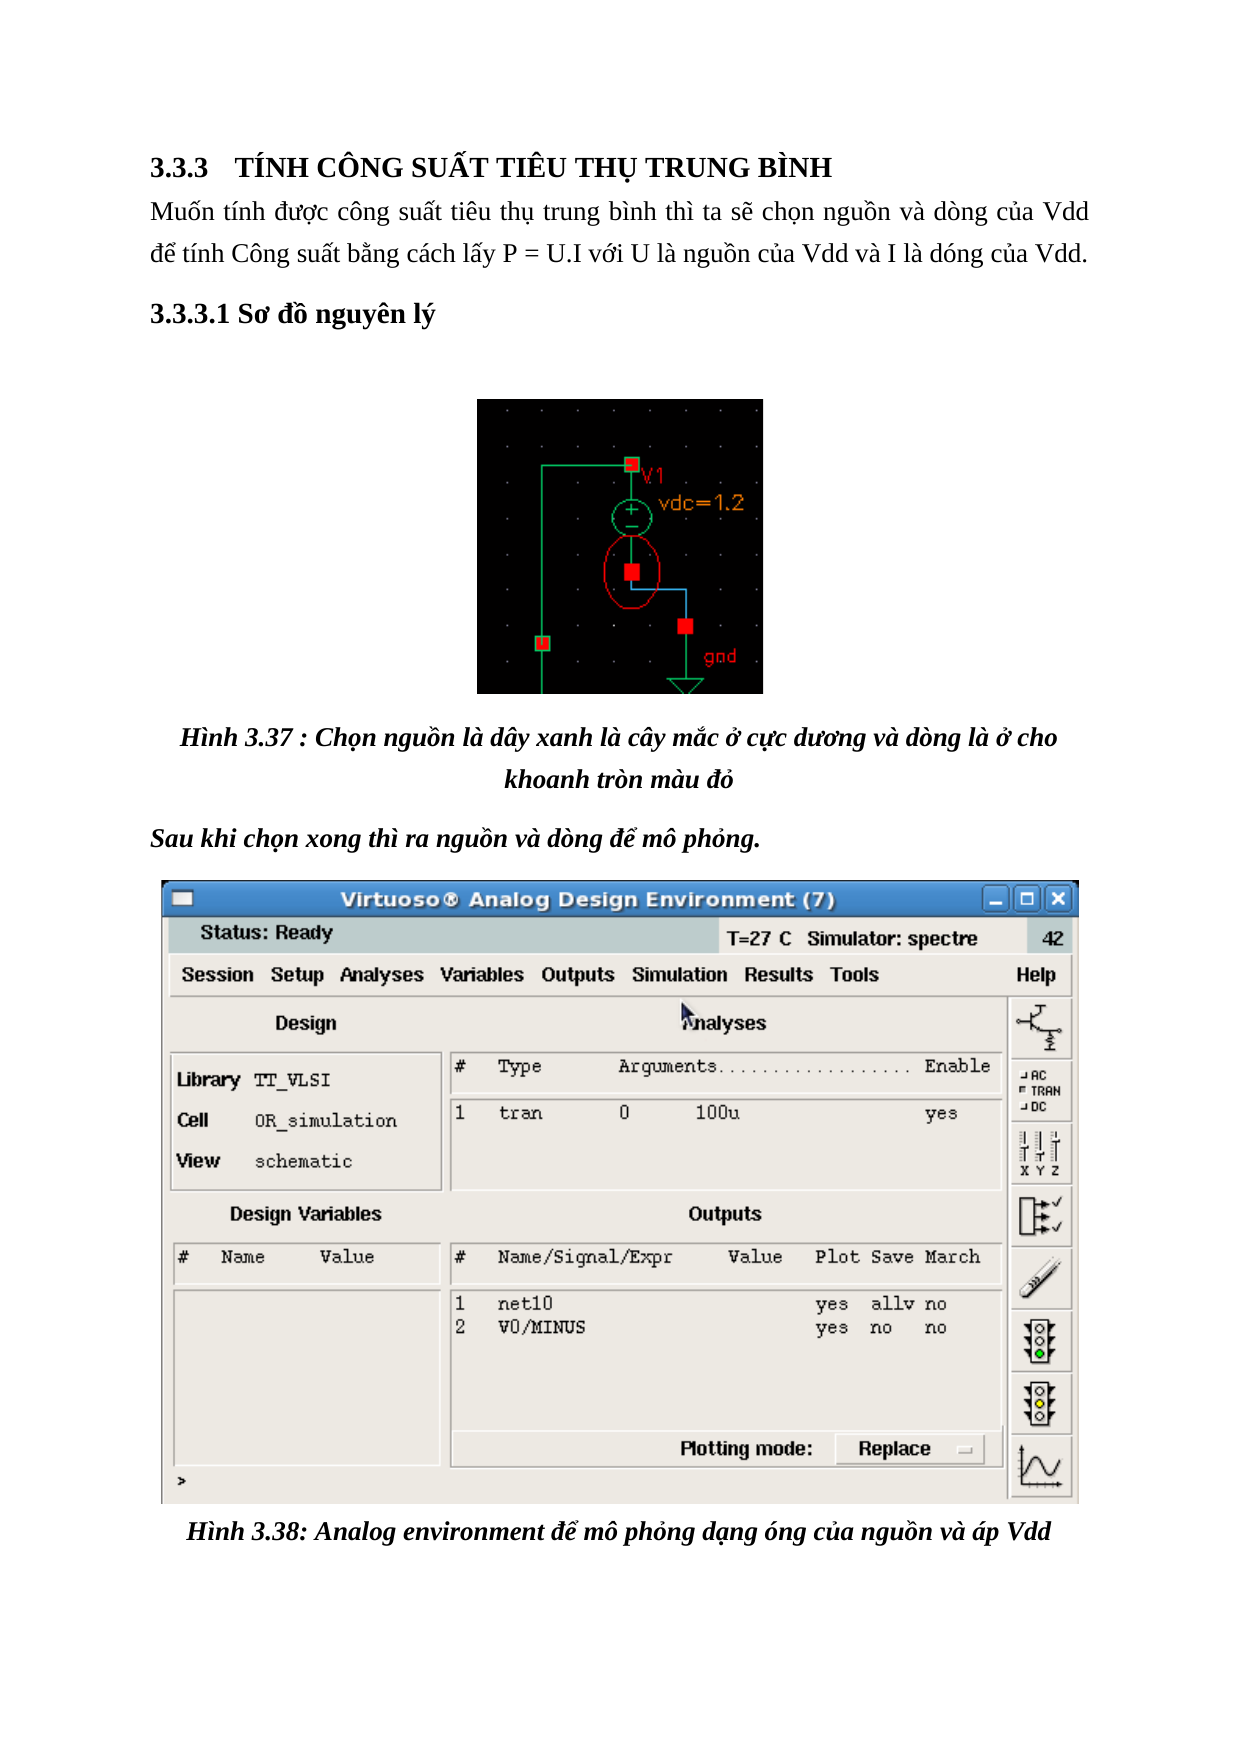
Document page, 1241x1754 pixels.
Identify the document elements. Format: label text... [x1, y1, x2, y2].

subtitle 3.3.3.1 Sơ đồ nguyên lý [150, 296, 1090, 329]
text Hình 3.37 : Chọn nguồn là dây xanh là cây mắc ở cực dương và dòng là ở cho khoanh tròn màu đỏ [150, 721, 1090, 794]
picture [161, 880, 1079, 1504]
text Muốn tính được công suất tiêu thụ trung bình thì ta sẽ chọn nguồn và dòng của Vdd để tính Công suất bằng cách lấy P = U.I với U là nguồn của Vdd và I là dóng của Vdd. [150, 195, 1090, 268]
subtitle TÍNH CÔNG SUẤT TIÊU THỤ TRUNG BÌNH [150, 150, 1090, 183]
picture [477, 399, 764, 694]
text Sau khi chọn xong thì ra nguồn và dòng để mô phỏng. [150, 822, 1090, 853]
